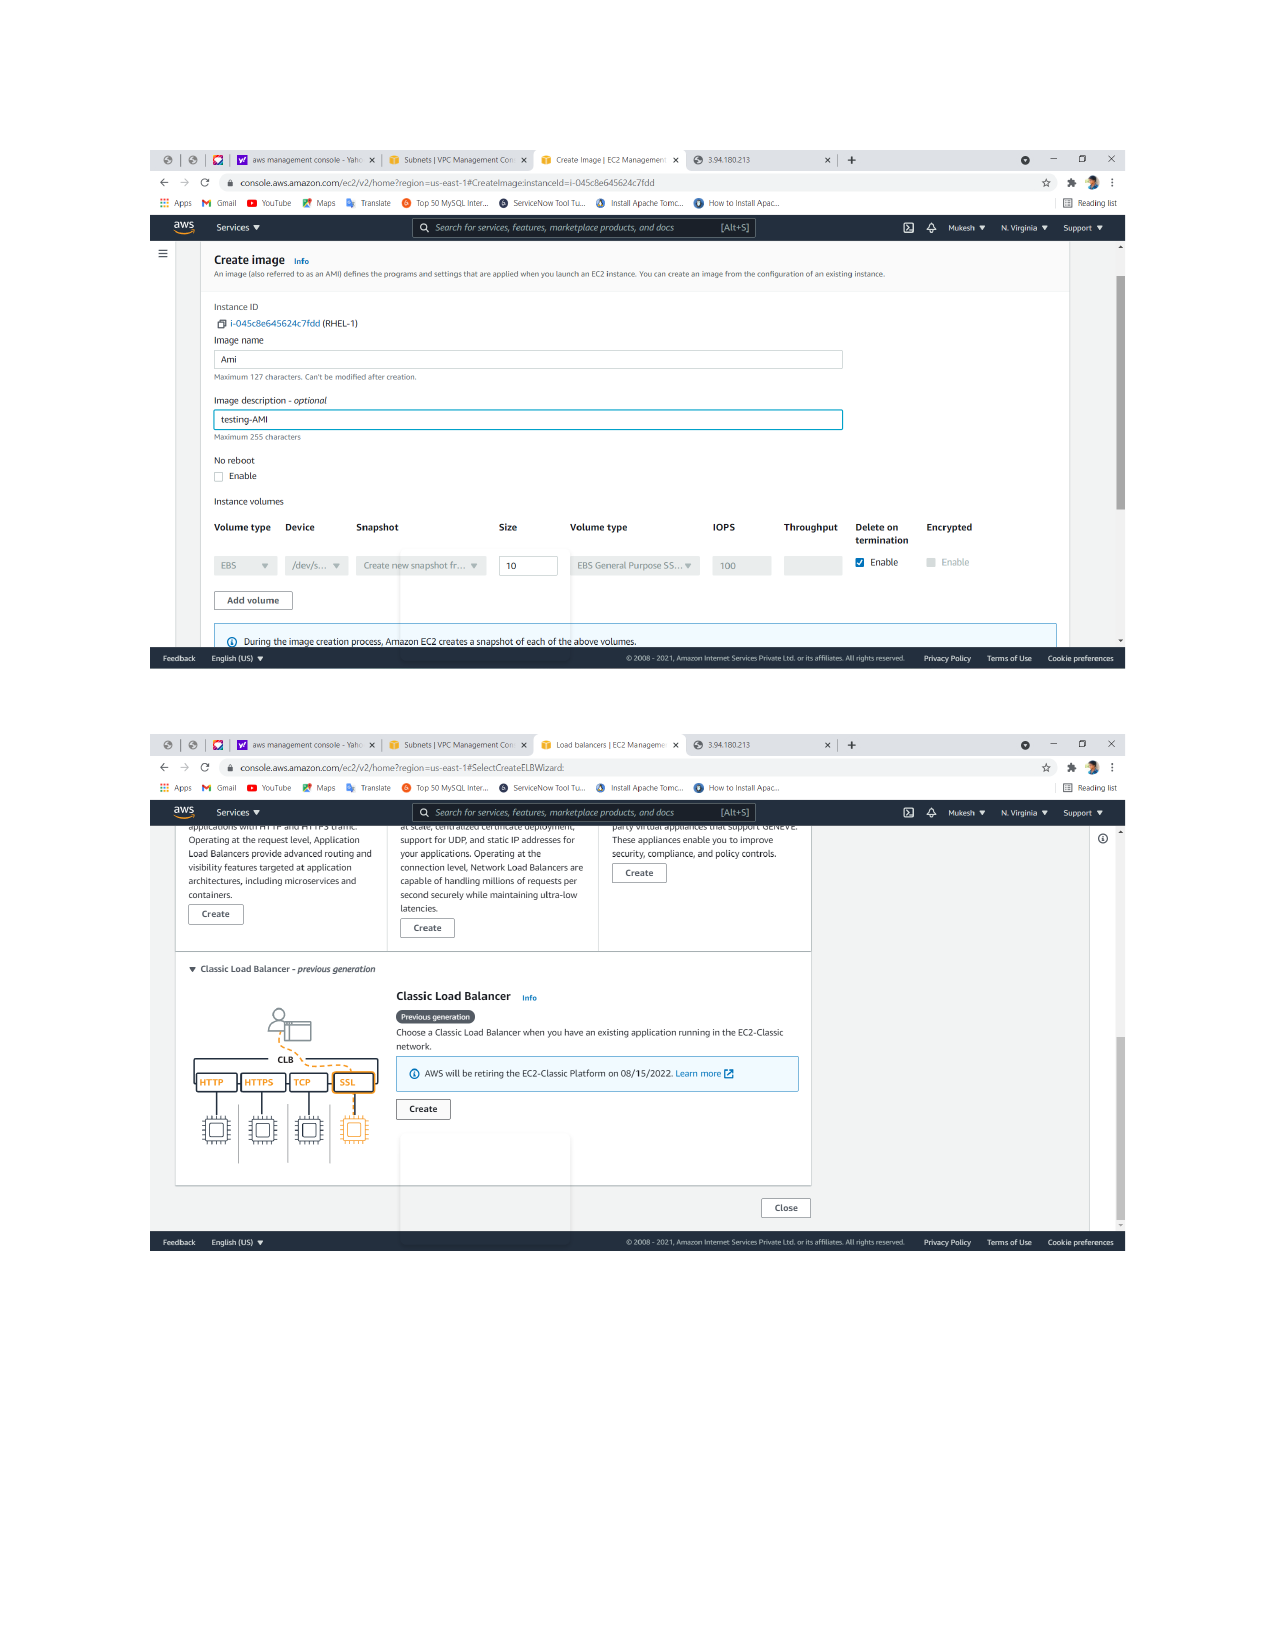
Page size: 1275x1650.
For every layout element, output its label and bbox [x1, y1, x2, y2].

picture [150, 734, 1125, 1251]
picture [150, 150, 1125, 669]
